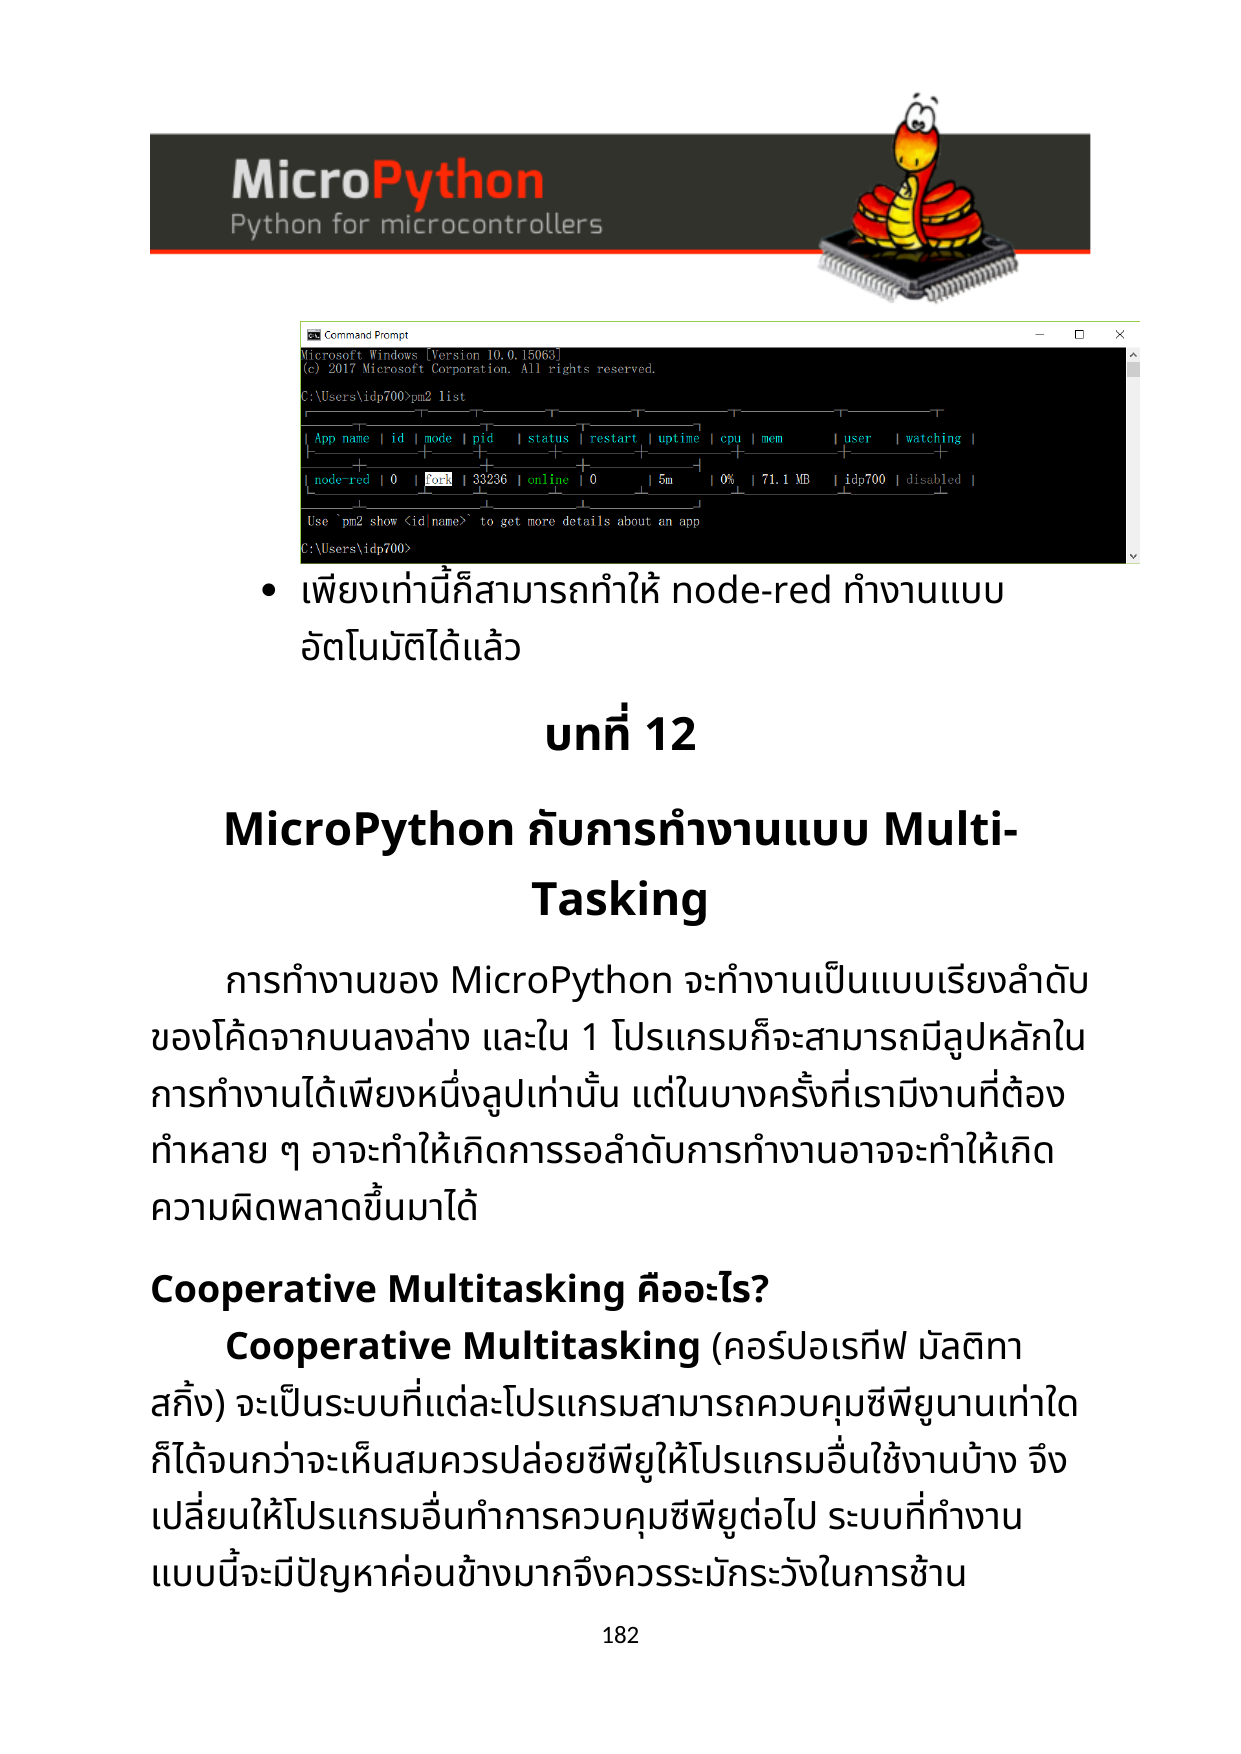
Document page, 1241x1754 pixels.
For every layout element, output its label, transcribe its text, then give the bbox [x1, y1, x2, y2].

text MicroPython กับการทำงานแบบ Multi-Tasking [150, 796, 1090, 928]
text Cooperative Multitasking คืออะไร? [150, 1262, 1090, 1319]
text การทำงานของ MicroPython จะทำงานเป็นแบบเรียงลำดับของโค้ดจากบนลงล่าง และใน 1 โปรแกรมก็จะสามารถมีลูปหลักในการทำงานได้เพียงหนึ่งลูปเท่านั้น แต่ในบางครั้งที่เรามีงานที่ต้องทำหลาย ๆ อาจะทำให้เกิดการรอลำดับการทำงานอาจจะทำให้เกิดความผิดพลาดขึ้นมาได้ [150, 953, 1090, 1237]
picture [150, 73, 1140, 564]
list เพียงเท่านี้ก็สามารถทำให้ node-red ทำงานแบบอัตโนมัติได้แล้ว [262, 563, 1090, 677]
text บทที่ 12 [150, 702, 1090, 771]
